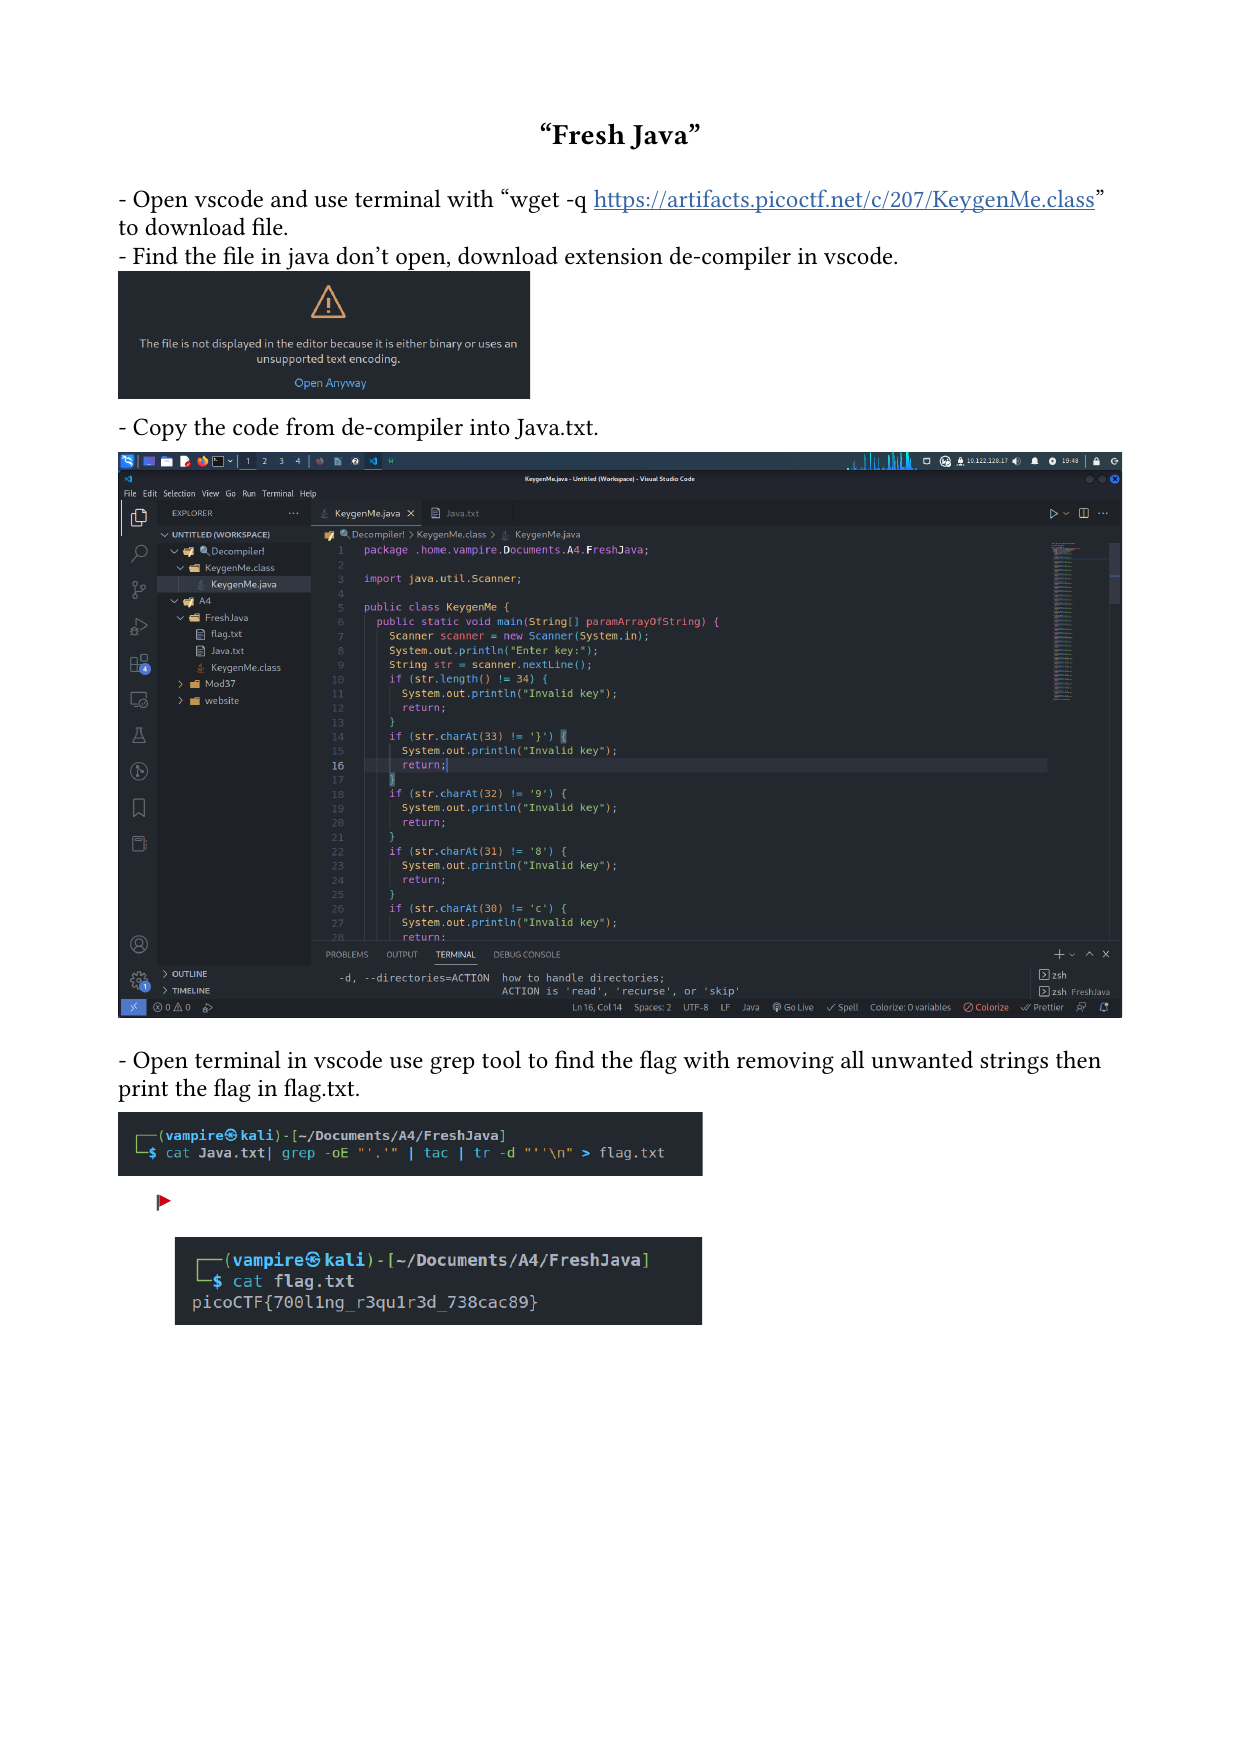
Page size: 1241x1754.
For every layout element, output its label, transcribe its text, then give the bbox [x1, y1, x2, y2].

picture [174, 1237, 703, 1325]
picture [118, 1112, 703, 1176]
text - Copy the code from de-compiler into Java.txt. [118, 413, 1122, 441]
text - Open terminal in vscode use grep tool to find the flag with removing all unwanted strings then print the flag in flag.txt. [118, 1046, 1122, 1103]
text “Fresh Java” [118, 118, 1122, 151]
picture [156, 1194, 172, 1211]
picture [118, 452, 1123, 1018]
picture [118, 271, 531, 399]
text - Find the file in java don’t open, download extension de-compiler in vscode. [118, 242, 1122, 270]
text - Open vscode and use terminal with “wget -q https://artifacts.picoctf.net/c/207/KeygenMe.class” to download file. [118, 184, 1122, 242]
